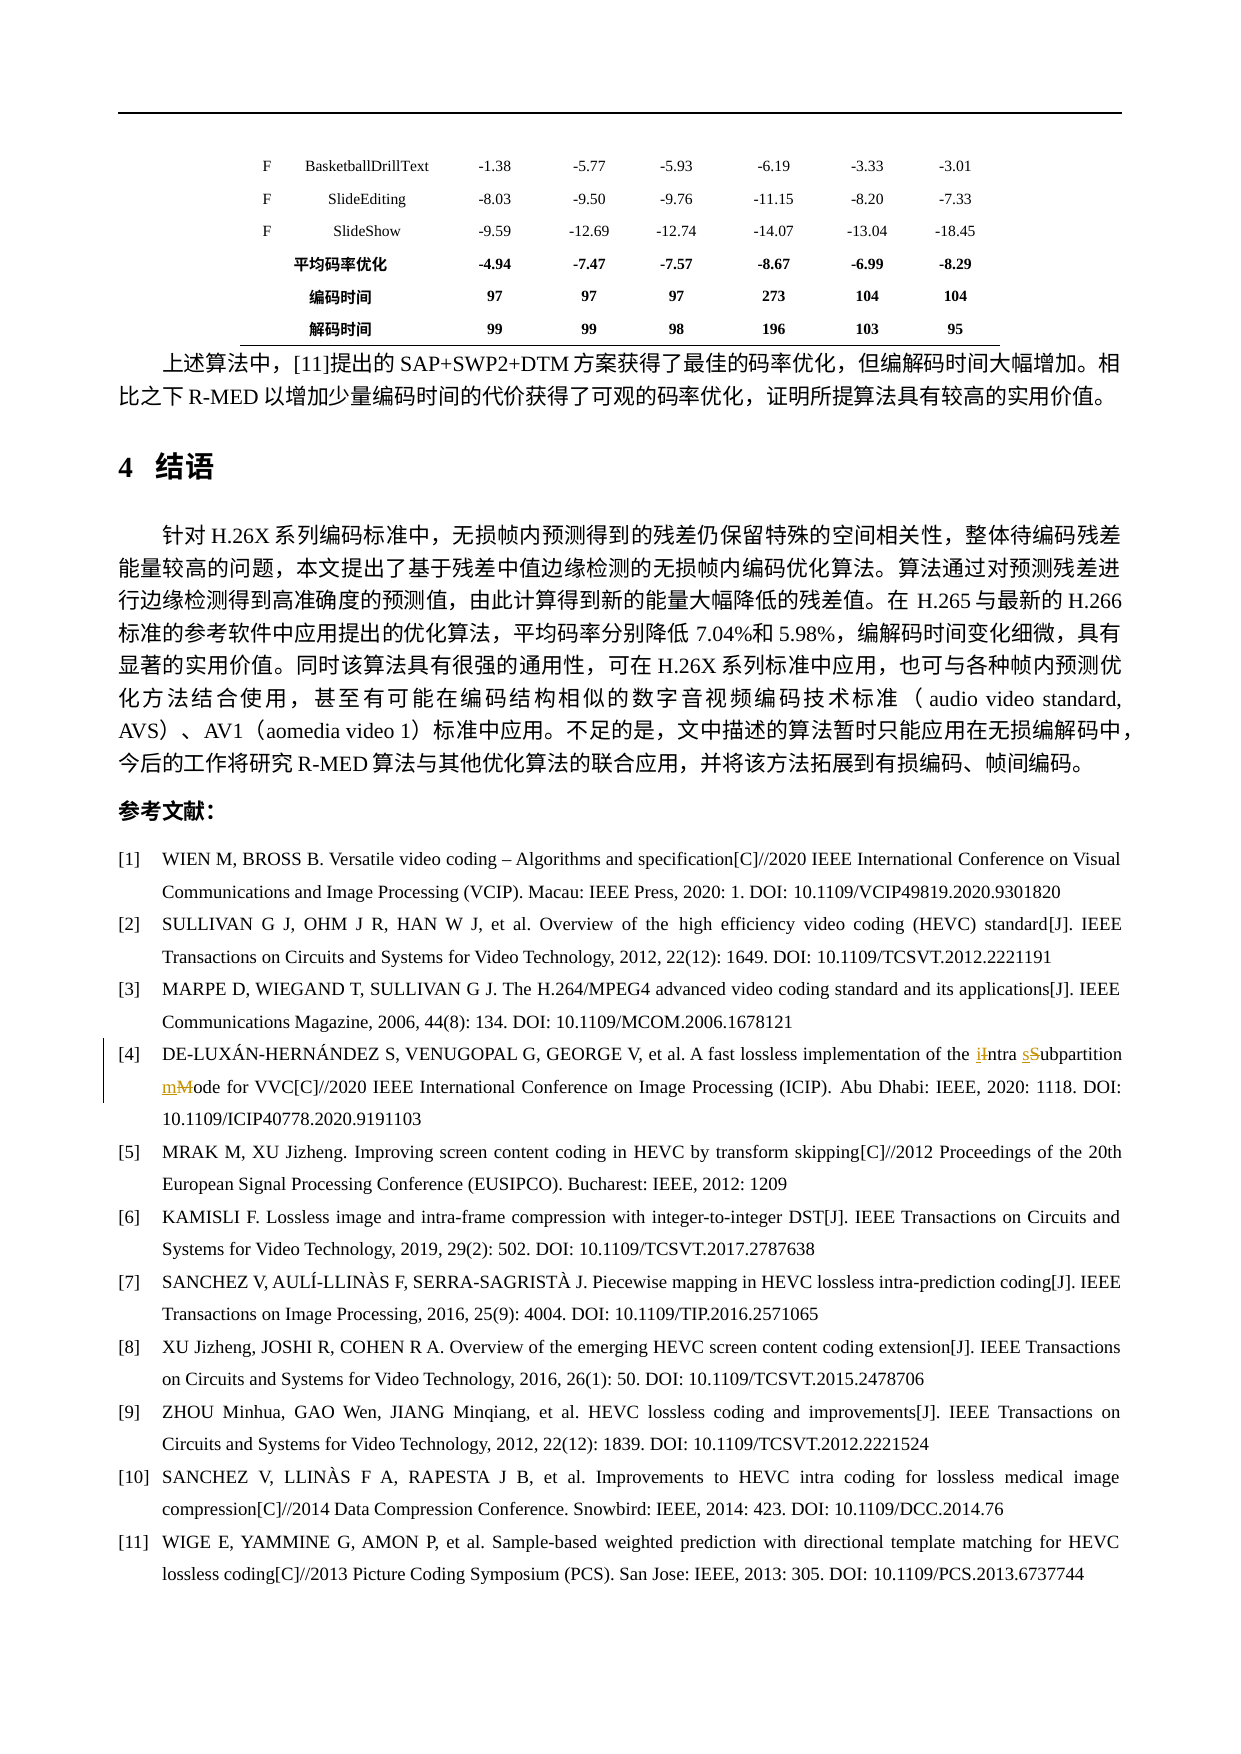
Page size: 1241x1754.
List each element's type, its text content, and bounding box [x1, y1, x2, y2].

table_cell 97 [440, 280, 549, 312]
table_cell 解码时间 [240, 313, 440, 345]
table_cell -4.94 [440, 248, 549, 280]
table_cell -7.57 [629, 248, 723, 280]
table_cell -14.07 [723, 215, 824, 247]
table_cell -9.50 [549, 183, 629, 215]
table_cell -7.33 [910, 183, 1000, 215]
table_cell -8.20 [824, 183, 910, 215]
table_cell 104 [910, 280, 1000, 312]
text [4] DE-LUXÁN-HERNÁNDEZ S, VENUGOPAL G, GEORGE V, et al. A fast lossless implementation of the ntra ubpartition ode for VVC[C]//2020 IEEE International Conference on Image Processing (ICIP). Abu Dhabi: IEEE, 2020: 1118. DOI: 10.1109/ICIP40778.2020.9191103 [118, 1038, 1122, 1135]
table_cell -13.04 [824, 215, 910, 247]
table_cell F [240, 150, 294, 182]
table_cell -9.76 [629, 183, 723, 215]
table_cell -1.38 [440, 150, 549, 182]
table_cell 97 [629, 280, 723, 312]
text 上述算法中，[11]提出的SAP+SWP2+DTM方案获得了最佳的码率优化，但编解码时间大幅增加。相比之下R-MED以增加少量编码时间的代价获得了可观的码率优化，证明所提算法具有较高的实用价值。 [118, 346, 1122, 411]
text [6] KAMISLI F. Lossless image and intra-frame compression with integer-to-integer DST[J]. IEEE Transactions on Circuits and Systems for Video Technology, 2019, 29(2): 502. DOI: 10.1109/TCSVT.2017.2787638 [118, 1200, 1122, 1265]
table_cell -5.77 [549, 150, 629, 182]
table_cell 98 [629, 313, 723, 345]
table_cell SlideShow [294, 215, 440, 247]
table_cell 平均码率优化 [240, 248, 440, 280]
table_cell -11.15 [723, 183, 824, 215]
table_cell 273 [723, 280, 824, 312]
text [8] XU Jizheng, JOSHI R, COHEN R A. Overview of the emerging HEVC screen content coding extension[J]. IEEE Transactions on Circuits and Systems for Video Technology, 2016, 26(1): 50. DOI: 10.1109/TCSVT.2015.2478706 [118, 1330, 1122, 1395]
table_cell 99 [549, 313, 629, 345]
table_cell -8.03 [440, 183, 549, 215]
text [10] SANCHEZ V, LLINÀS F A, RAPESTA J B, et al. Improvements to HEVC intra coding for lossless medical image compression[C]//2014 Data Compression Conference. Snowbird: IEEE, 2014: 423. DOI: 10.1109/DCC.2014.76 [118, 1460, 1122, 1525]
table_cell -7.47 [549, 248, 629, 280]
table_cell F [240, 183, 294, 215]
table_cell 103 [824, 313, 910, 345]
text [1] WIEN M, BROSS B. Versatile video coding – Algorithms and specification[C]//2020 IEEE International Conference on Visual Communications and Image Processing (VCIP). Macau: IEEE Press, 2020: 1. DOI: 10.1109/VCIP49819.2020.9301820 [118, 843, 1122, 908]
table_cell -12.69 [549, 215, 629, 247]
table_cell -8.29 [910, 248, 1000, 280]
text [11] WIGE E, YAMMINE G, AMON P, et al. Sample-based weighted prediction with directional template matching for HEVC lossless coding[C]//2013 Picture Coding Symposium (PCS). San Jose: IEEE, 2013: 305. DOI: 10.1109/PCS.2013.6737744 [118, 1525, 1122, 1590]
table_cell SlideEditing [294, 183, 440, 215]
table_cell 编码时间 [240, 280, 440, 312]
table_cell -6.19 [723, 150, 824, 182]
table_cell -3.33 [824, 150, 910, 182]
text [2] SULLIVAN G J, OHM J R, HAN W J, et al. Overview of the high efficiency video coding (HEVC) standard[J]. IEEE Transactions on Circuits and Systems for Video Technology, 2012, 22(12): 1649. DOI: 10.1109/TCSVT.2012.2221191 [118, 908, 1122, 973]
text 针对H.26X系列编码标准中，无损帧内预测得到的残差仍保留特殊的空间相关性，整体待编码残差能量较高的问题，本文提出了基于残差中值边缘检测的无损帧内编码优化算法。算法通过对预测残差进行边缘检测得到高准确度的预测值，由此计算得到新的能量大幅降低的残差值。在H.265与最新的H.266标准的参考软件中应用提出的优化算法，平均码率分别降低7.04%和5.98%，编解码时间变化细微，具有显著的实用价值。同时该算法具有很强的通用性，可在H.26X系列标准中应用，也可与各种帧内预测优化方法结合使用，甚至有可能在编码结构相似的数字音视频编码技术标准（audio video standard, AVS）、AV1（aomedia video 1）标准中应用。不足的是，文中描述的算法暂时只能应用在无损编解码中，今后的工作将研究R-MED算法与其他优化算法的联合应用，并将该方法拓展到有损编码、帧间编码。 [118, 518, 1122, 778]
text [9] ZHOU Minhua, GAO Wen, JIANG Minqiang, et al. HEVC lossless coding and improvements[J]. IEEE Transactions on Circuits and Systems for Video Technology, 2012, 22(12): 1839. DOI: 10.1109/TCSVT.2012.2221524 [118, 1395, 1122, 1460]
table_cell -3.01 [910, 150, 1000, 182]
table_cell 97 [549, 280, 629, 312]
table_cell F [240, 215, 294, 247]
table_cell 104 [824, 280, 910, 312]
text [3] MARPE D, WIEGAND T, SULLIVAN G J. The H.264/MPEG4 advanced video coding standard and its applications[J]. IEEE Communications Magazine, 2006, 44(8): 134. DOI: 10.1109/MCOM.2006.1678121 [118, 973, 1122, 1038]
text [5] MRAK M, XU Jizheng. Improving screen content coding in HEVC by transform skipping[C]//2012 Proceedings of the 20th European Signal Processing Conference (EUSIPCO). Bucharest: IEEE, 2012: 1209 [118, 1135, 1122, 1200]
table_cell -6.99 [824, 248, 910, 280]
list 结语 [118, 432, 1122, 497]
table_cell -9.59 [440, 215, 549, 247]
table_cell 95 [910, 313, 1000, 345]
table_cell -12.74 [629, 215, 723, 247]
table_cell -18.45 [910, 215, 1000, 247]
table_cell -8.67 [723, 248, 824, 280]
table_cell -5.93 [629, 150, 723, 182]
text 参考文献： [118, 794, 1122, 826]
table_cell BasketballDrillText [294, 150, 440, 182]
table_cell 99 [440, 313, 549, 345]
table_cell 196 [723, 313, 824, 345]
text [7] SANCHEZ V, AULÍ-LLINÀS F, SERRA-SAGRISTÀ J. Piecewise mapping in HEVC lossless intra-prediction coding[J]. IEEE Transactions on Image Processing, 2016, 25(9): 4004. DOI: 10.1109/TIP.2016.2571065 [118, 1265, 1122, 1330]
